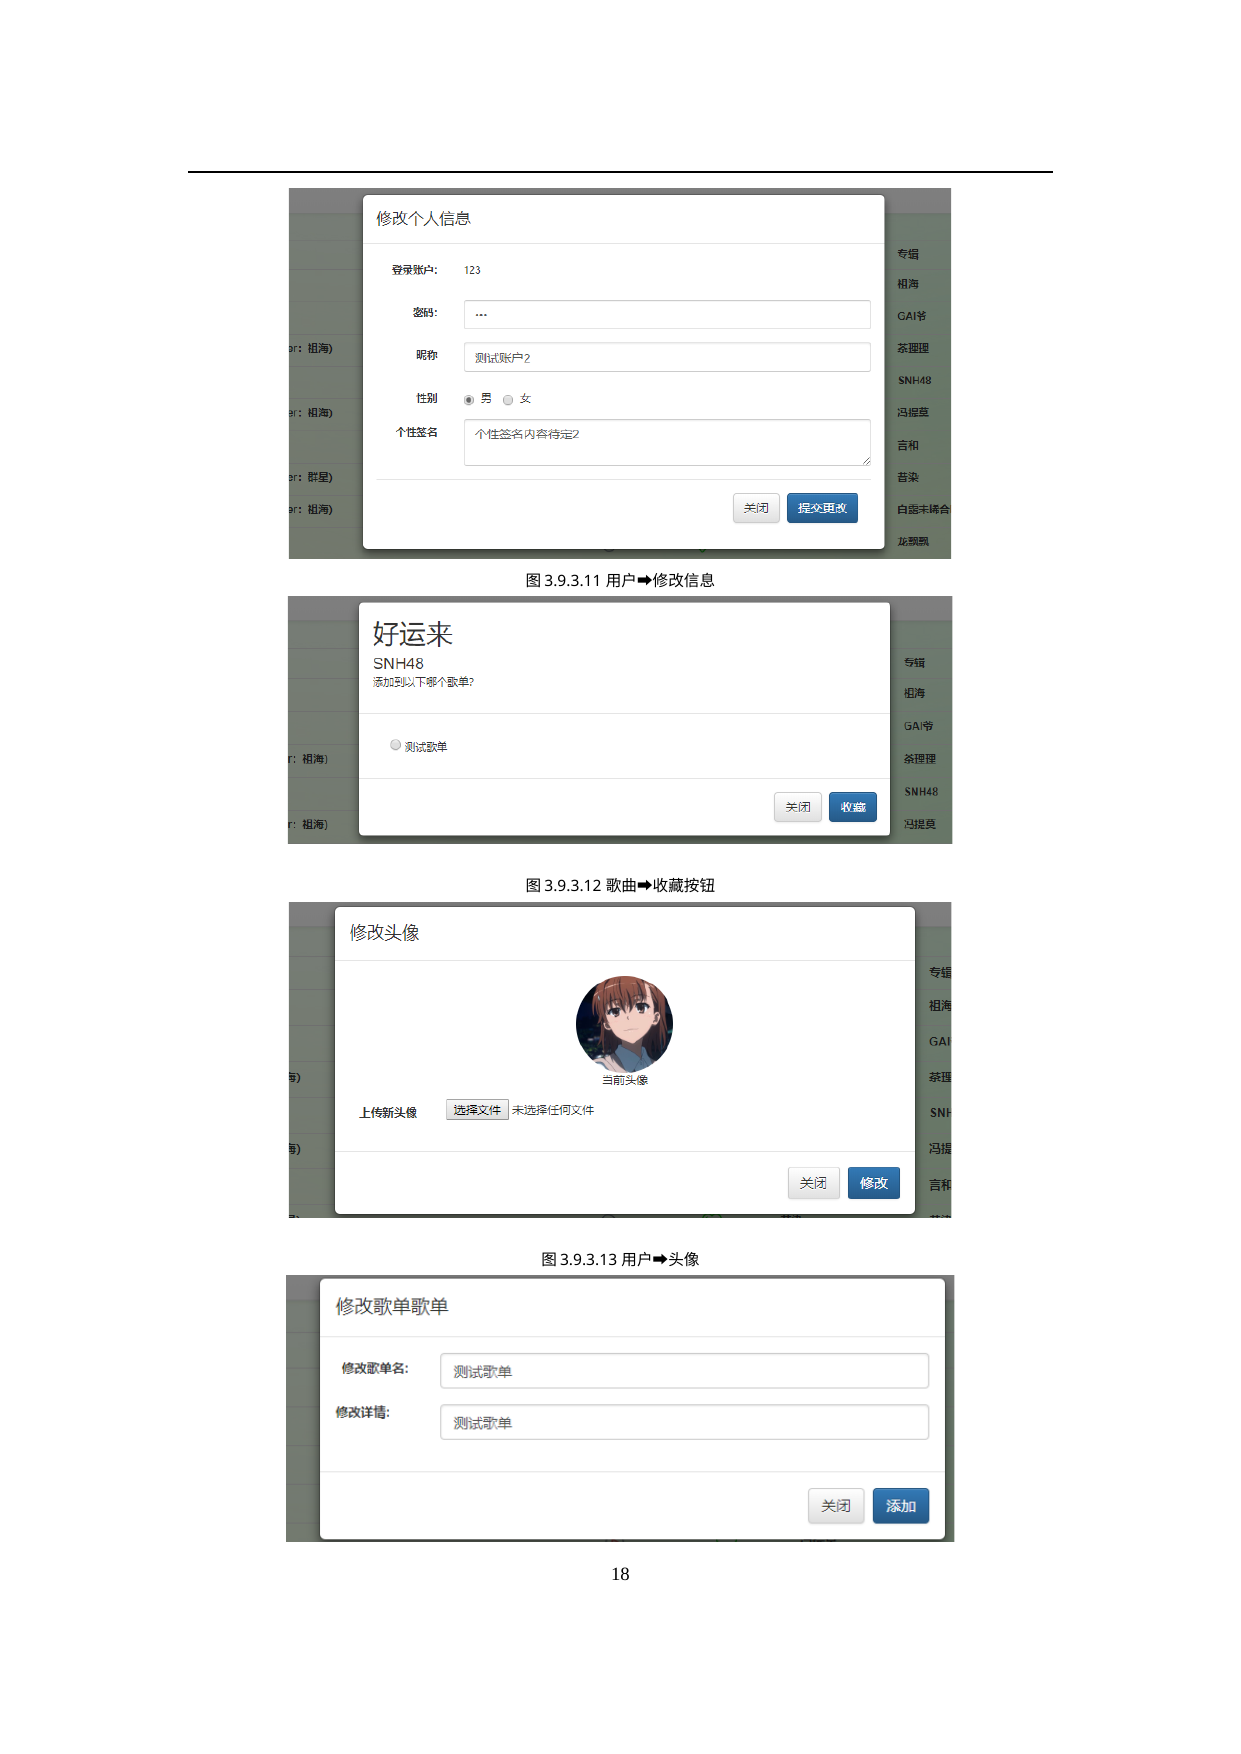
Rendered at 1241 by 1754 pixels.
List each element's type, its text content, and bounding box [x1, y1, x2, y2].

picture [287, 596, 953, 844]
text 图3.9.3.12 歌曲➡收藏按钮 [187, 868, 1053, 902]
picture [286, 1275, 955, 1542]
text 图3.9.3.11 用户➡修改信息 [187, 562, 1053, 596]
picture [288, 902, 952, 1218]
picture [288, 188, 952, 559]
text 图3.9.3.13 用户➡头像 [187, 1242, 1053, 1276]
